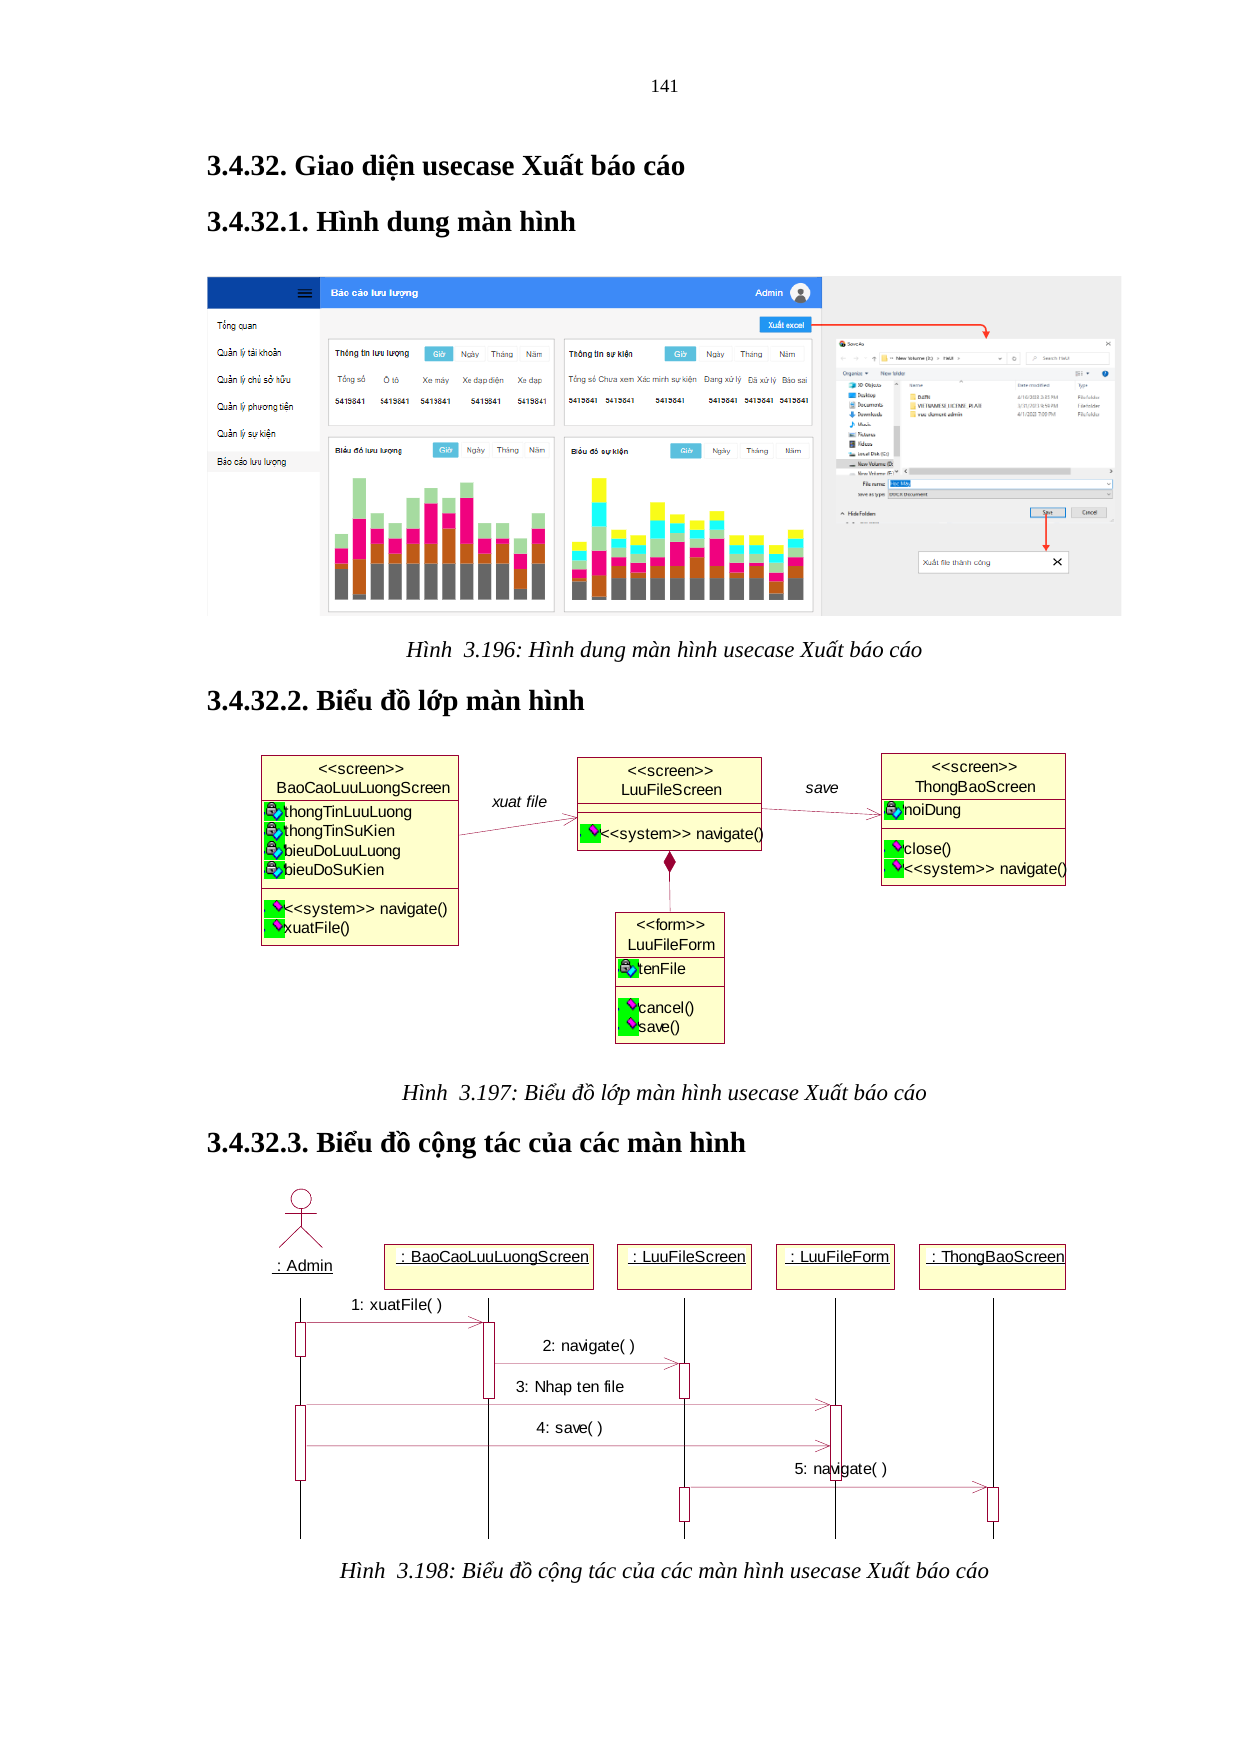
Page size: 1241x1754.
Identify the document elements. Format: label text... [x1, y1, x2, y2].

subtitle 3.4.32.1. Hình dung màn hình [207, 204, 1122, 237]
subtitle 3.4.32. Giao diện usecase Xuất báo cáo [207, 148, 1122, 181]
picture [207, 276, 1122, 616]
subtitle 3.4.32.2. Biểu đồ lớp màn hình [207, 683, 1122, 716]
subtitle 3.4.32.3. Biểu đồ cộng tác của các màn hình [207, 1125, 1122, 1159]
